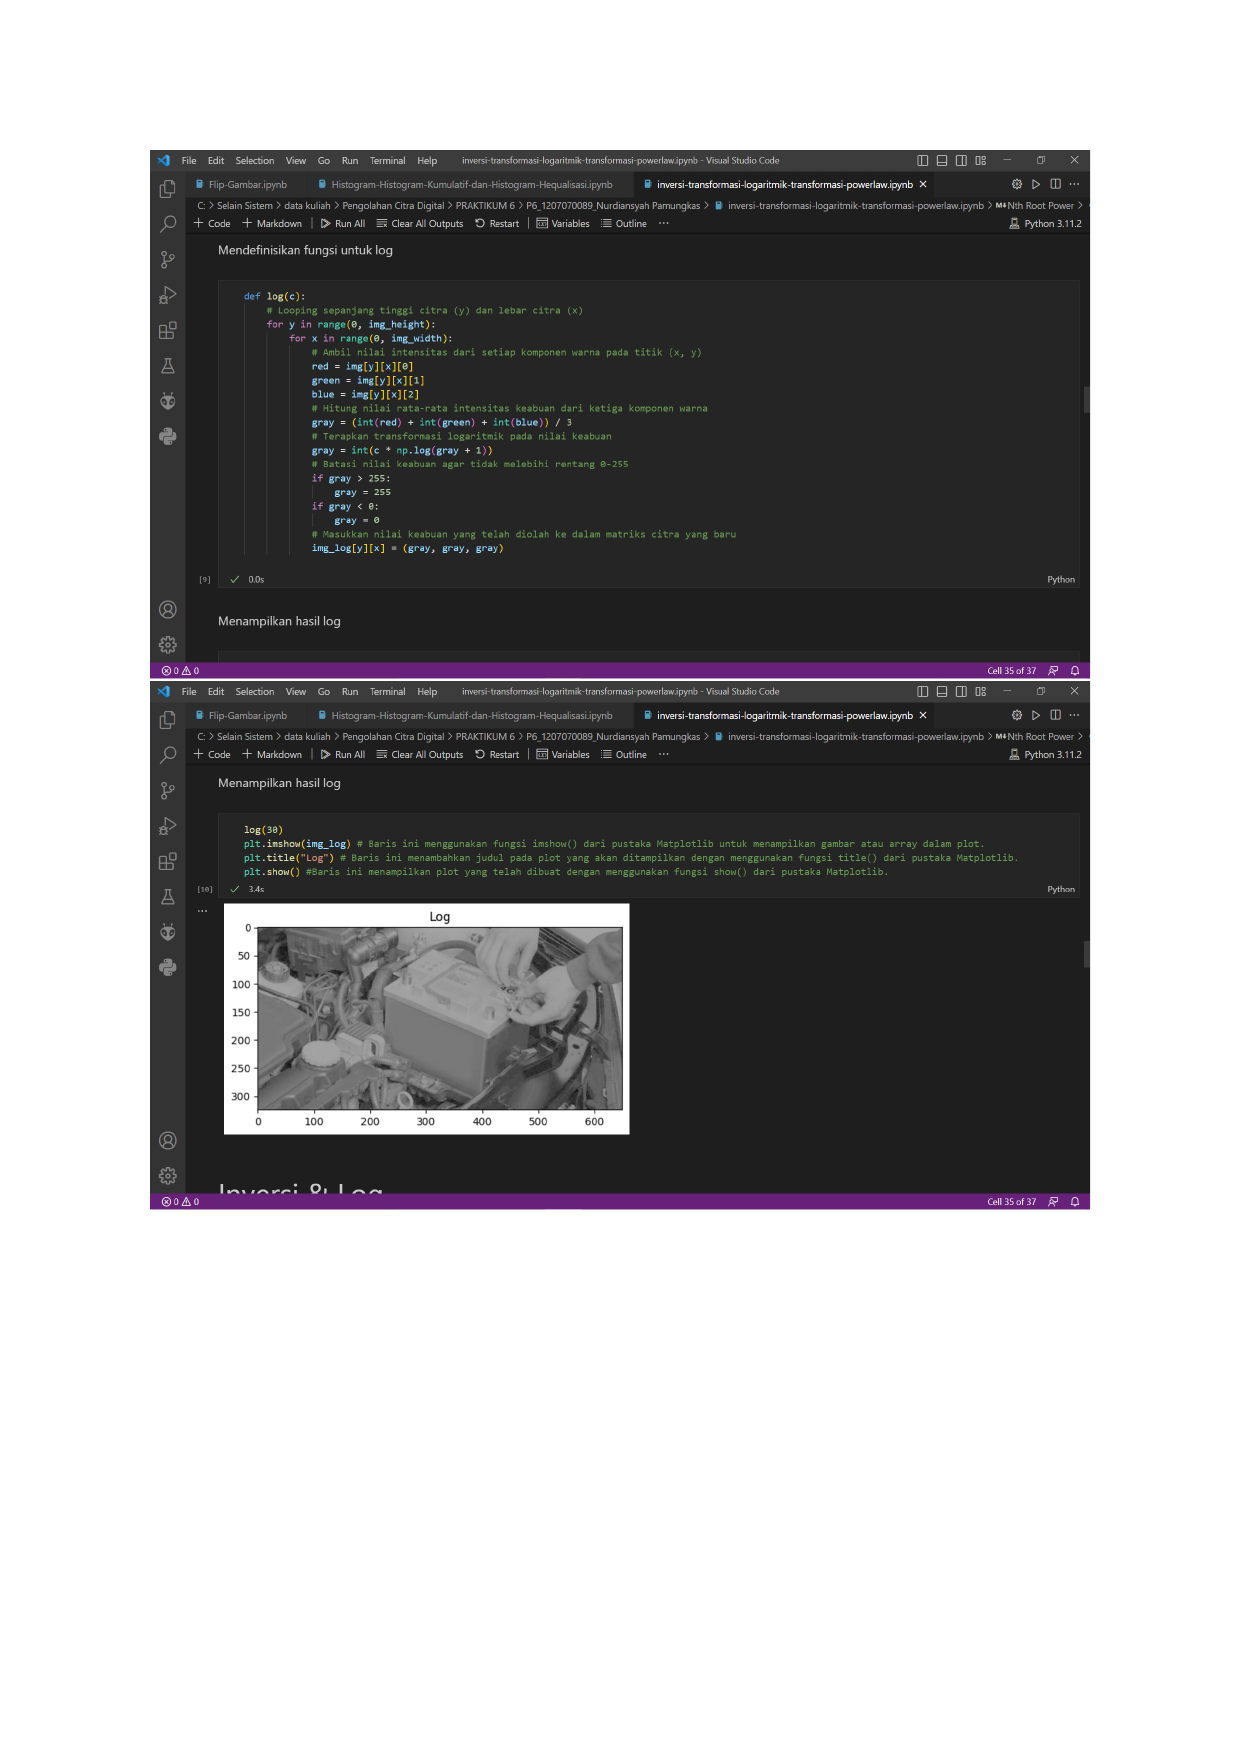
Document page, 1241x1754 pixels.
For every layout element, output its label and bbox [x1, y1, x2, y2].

picture [150, 681, 1091, 1210]
picture [150, 150, 1091, 679]
